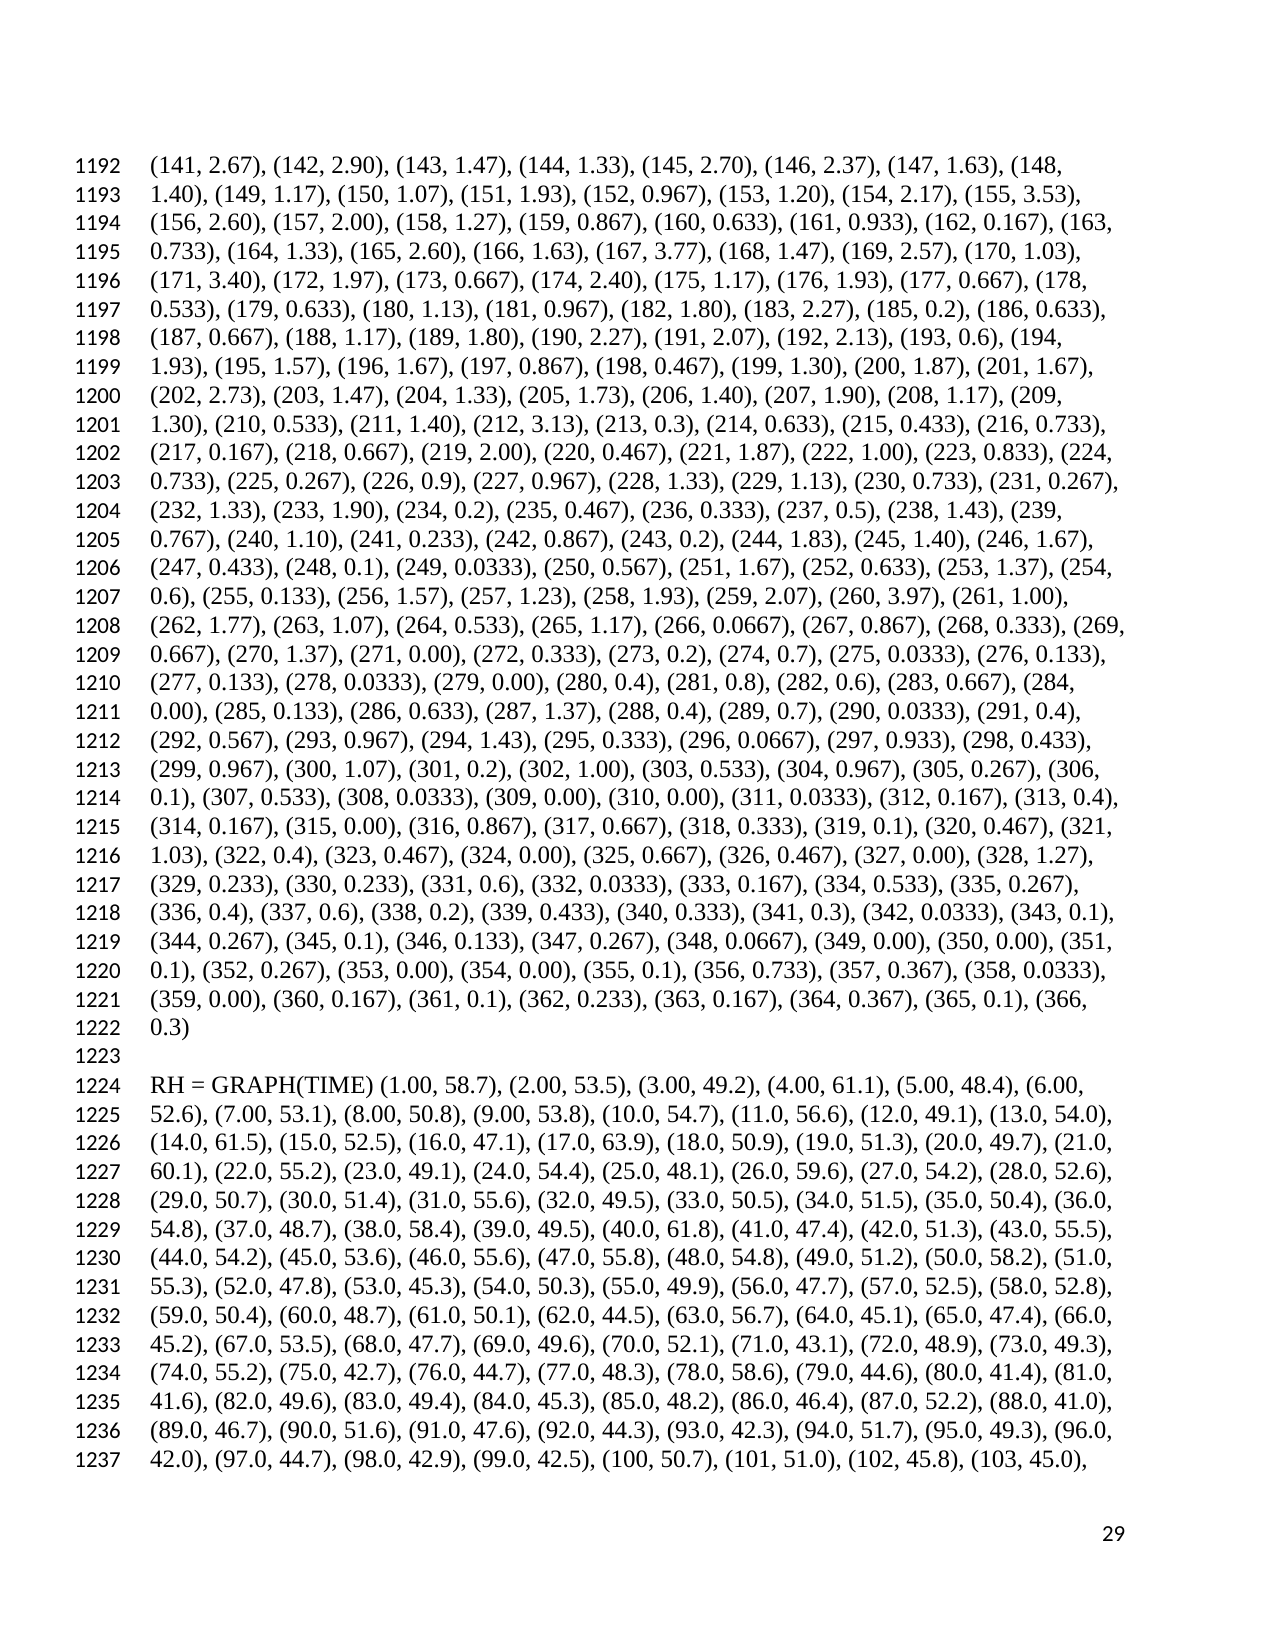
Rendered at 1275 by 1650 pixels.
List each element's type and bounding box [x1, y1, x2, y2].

text [150, 150, 1125, 1041]
text [150, 1070, 1125, 1472]
